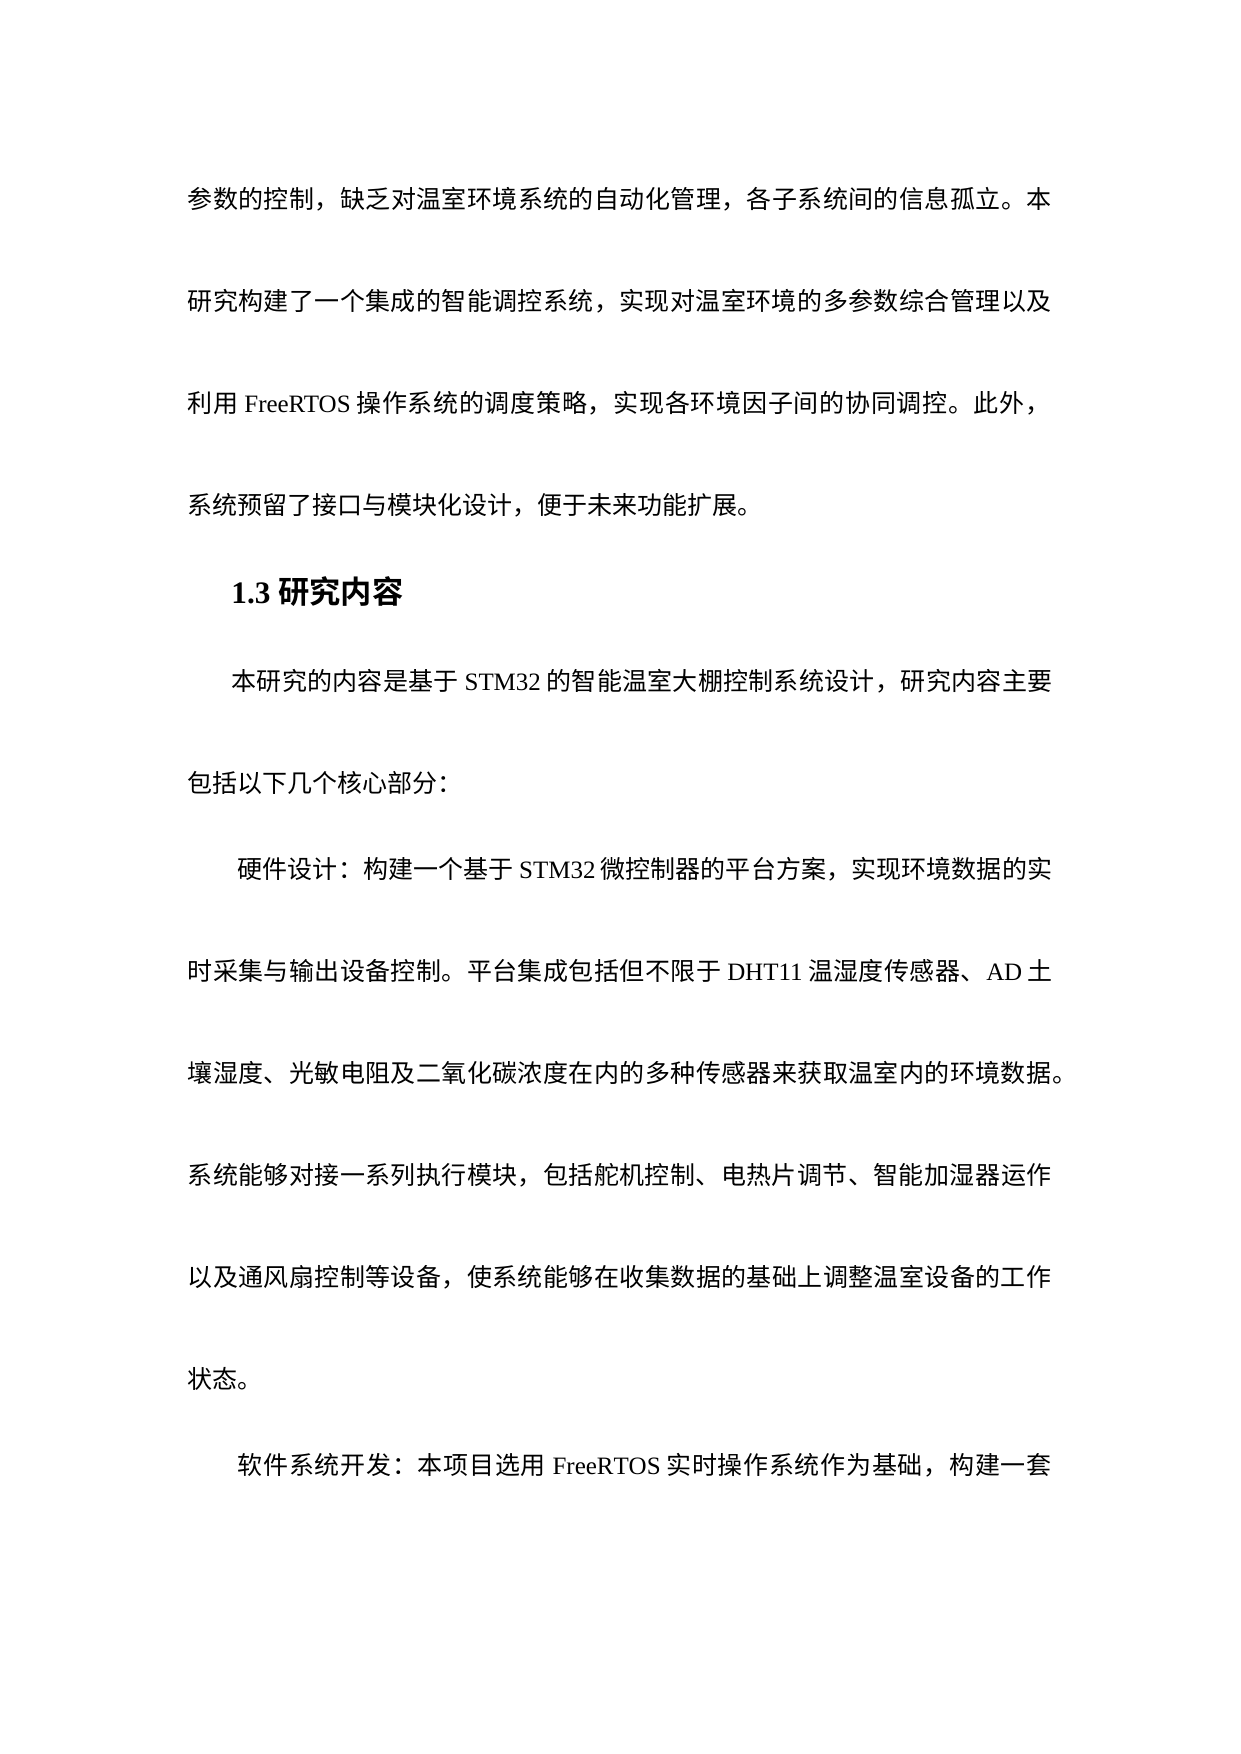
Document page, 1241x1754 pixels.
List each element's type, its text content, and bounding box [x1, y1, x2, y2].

text 1.3 研究内容 [187, 556, 1053, 623]
text 本研究的内容是基于STM32的智能温室大棚控制系统设计，研究内容主要包括以下几个核心部分： [187, 646, 1053, 816]
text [187, 1429, 1053, 1497]
text 硬件设计：构建一个基于STM32微控制器的平台方案，实现环境数据的实时采集与输出设备控制。平台集成包括但不限于DHT11温湿度传感器、AD土壤湿度、光敏电阻及二氧化碳浓度在内的多种传感器来获取温室内的环境数据。系统能够对接一系列执行模块，包括舵机控制、电热片调节、智能加湿器运作以及通风扇控制等设备，使系统能够在收集数据的基础上调整温室设备的工作状态。 [187, 834, 1053, 1411]
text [187, 164, 1053, 537]
